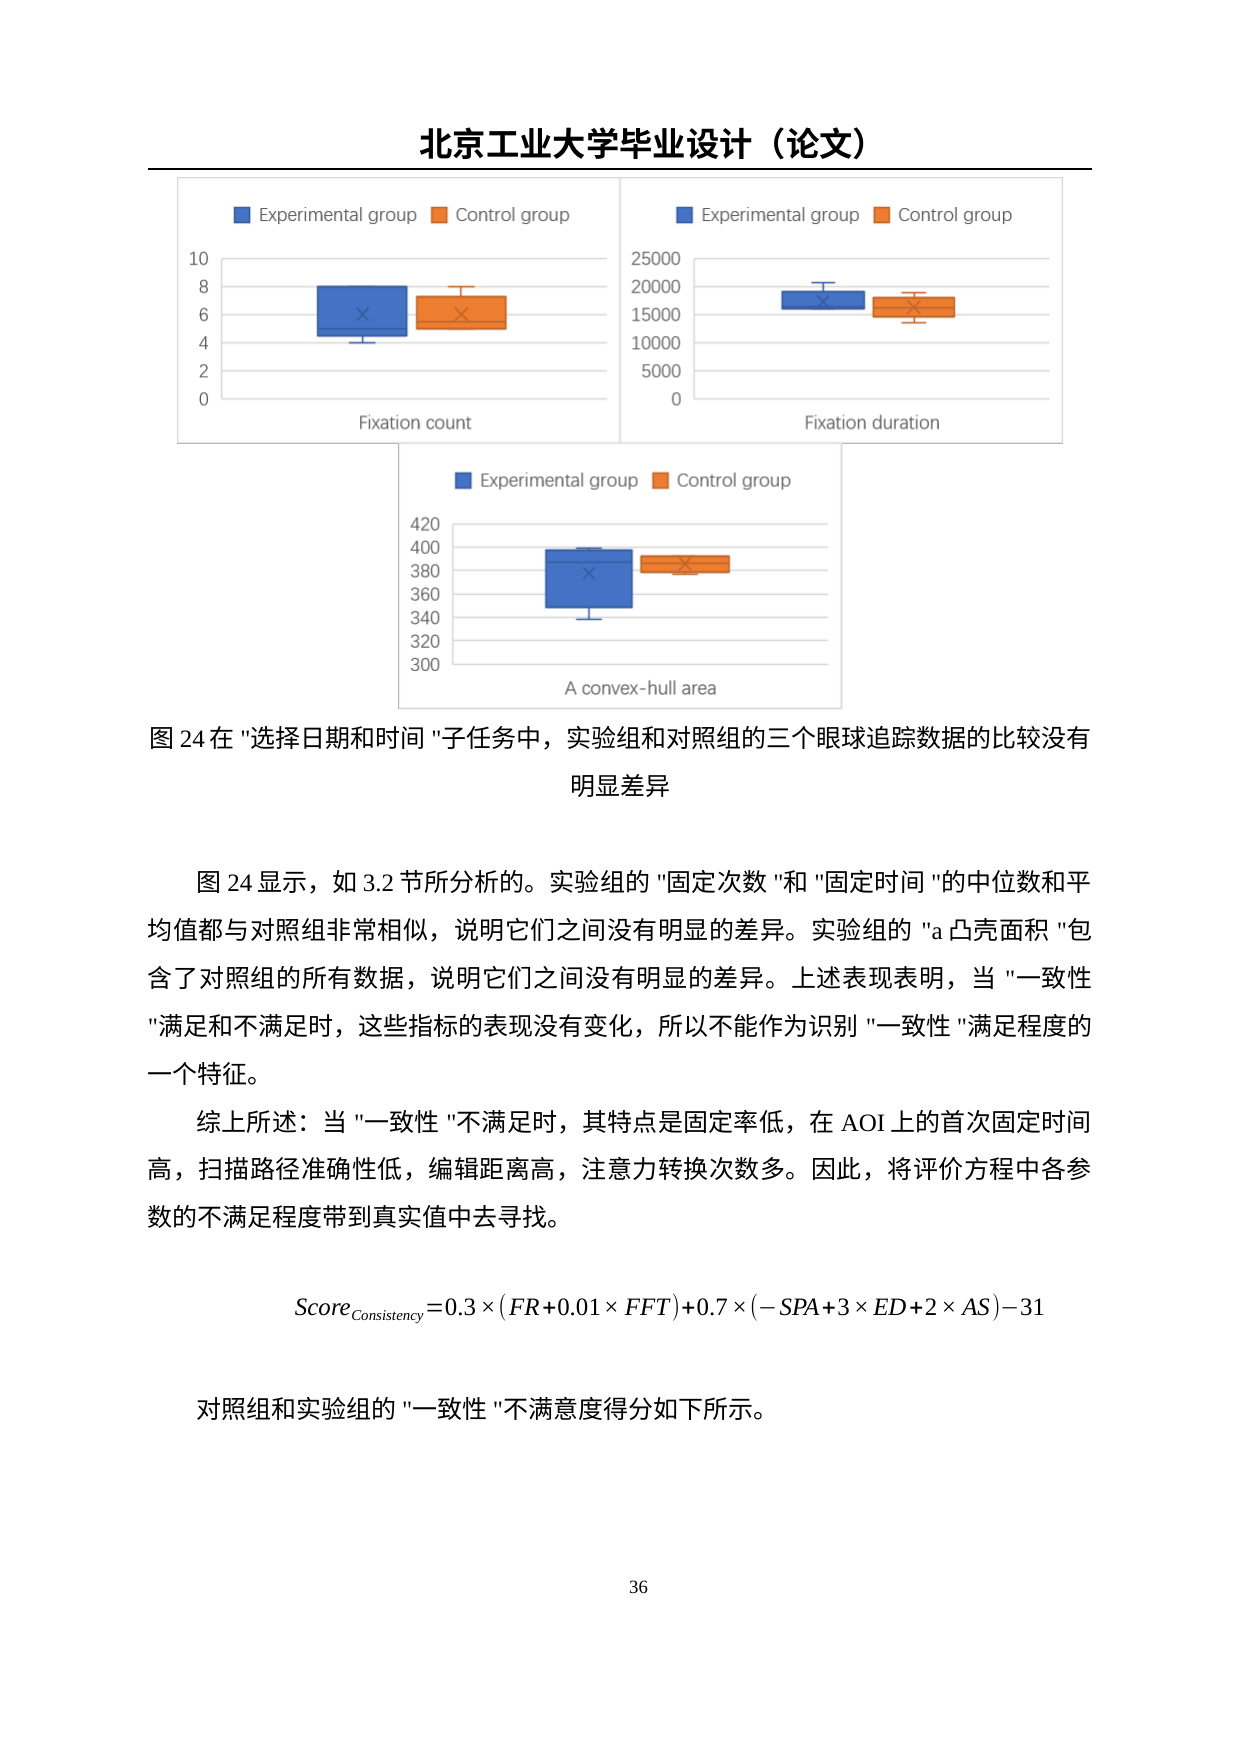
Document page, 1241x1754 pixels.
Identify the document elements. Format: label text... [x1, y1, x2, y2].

picture [177, 177, 1064, 710]
text 图 24在 "选择日期和时间 "子任务中，实验组和对照组的三个眼球追踪数据的比较没有明显差异 [148, 709, 1092, 805]
text 对照组和实验组的 "一致性 "不满意度得分如下所示。 [148, 1380, 1092, 1428]
text 综上所述：当 "一致性 "不满足时，其特点是固定率低，在AOI上的首次固定时间高，扫描路径准确性低，编辑距离高，注意力转换次数多。因此，将评价方程中各参数的不满足程度带到真实值中去寻找。 [148, 1093, 1092, 1236]
text 图 24显示，如3.2节所分析的。实验组的 "固定次数 "和 "固定时间 "的中位数和平均值都与对照组非常相似，说明它们之间没有明显的差异。实验组的 "a凸壳面积 "包含了对照组的所有数据，说明它们之间没有明显的差异。上述表现表明，当 "一致性 "满足和不满足时，这些指标的表现没有变化，所以不能作为识别 "一致性 "满足程度的一个特征。 [148, 853, 1092, 1093]
